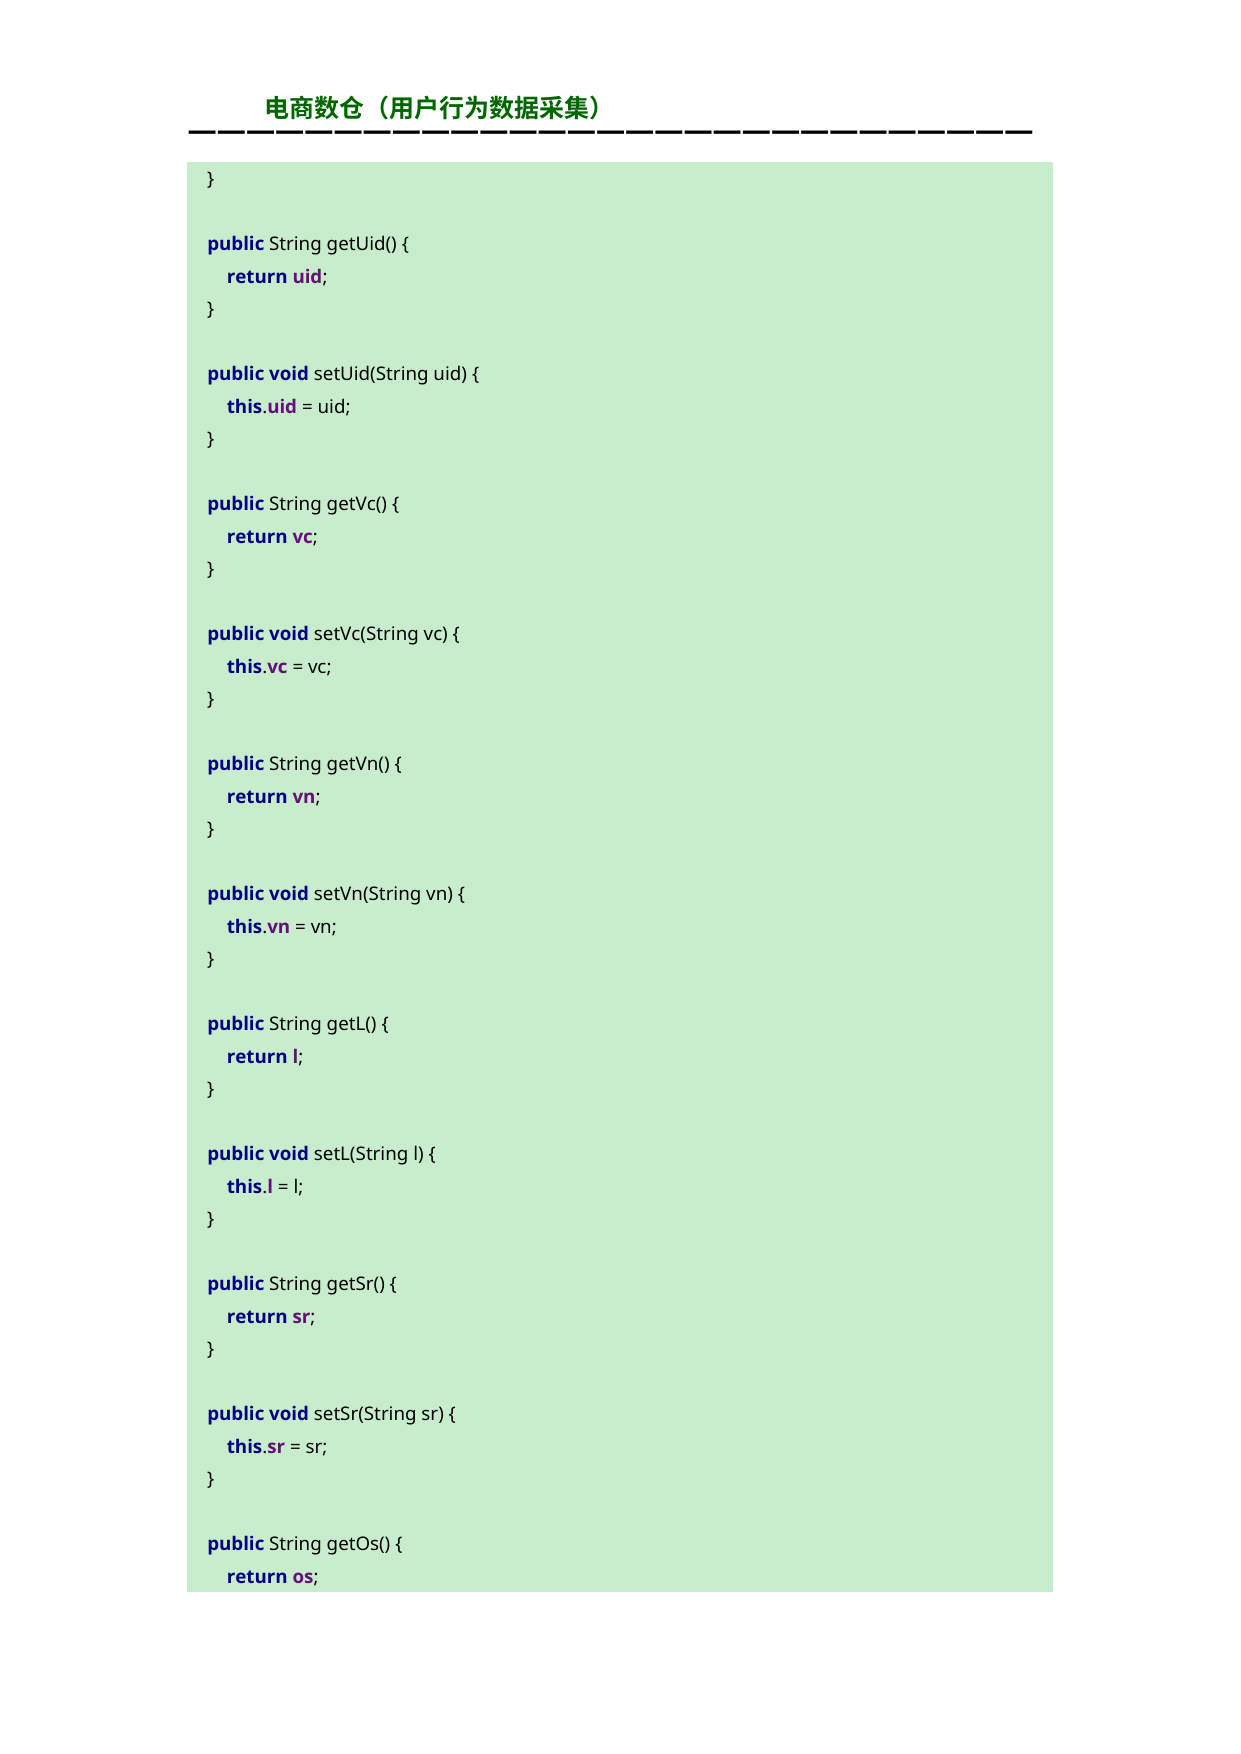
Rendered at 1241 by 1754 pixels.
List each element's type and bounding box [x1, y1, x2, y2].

text [187, 162, 1053, 1592]
